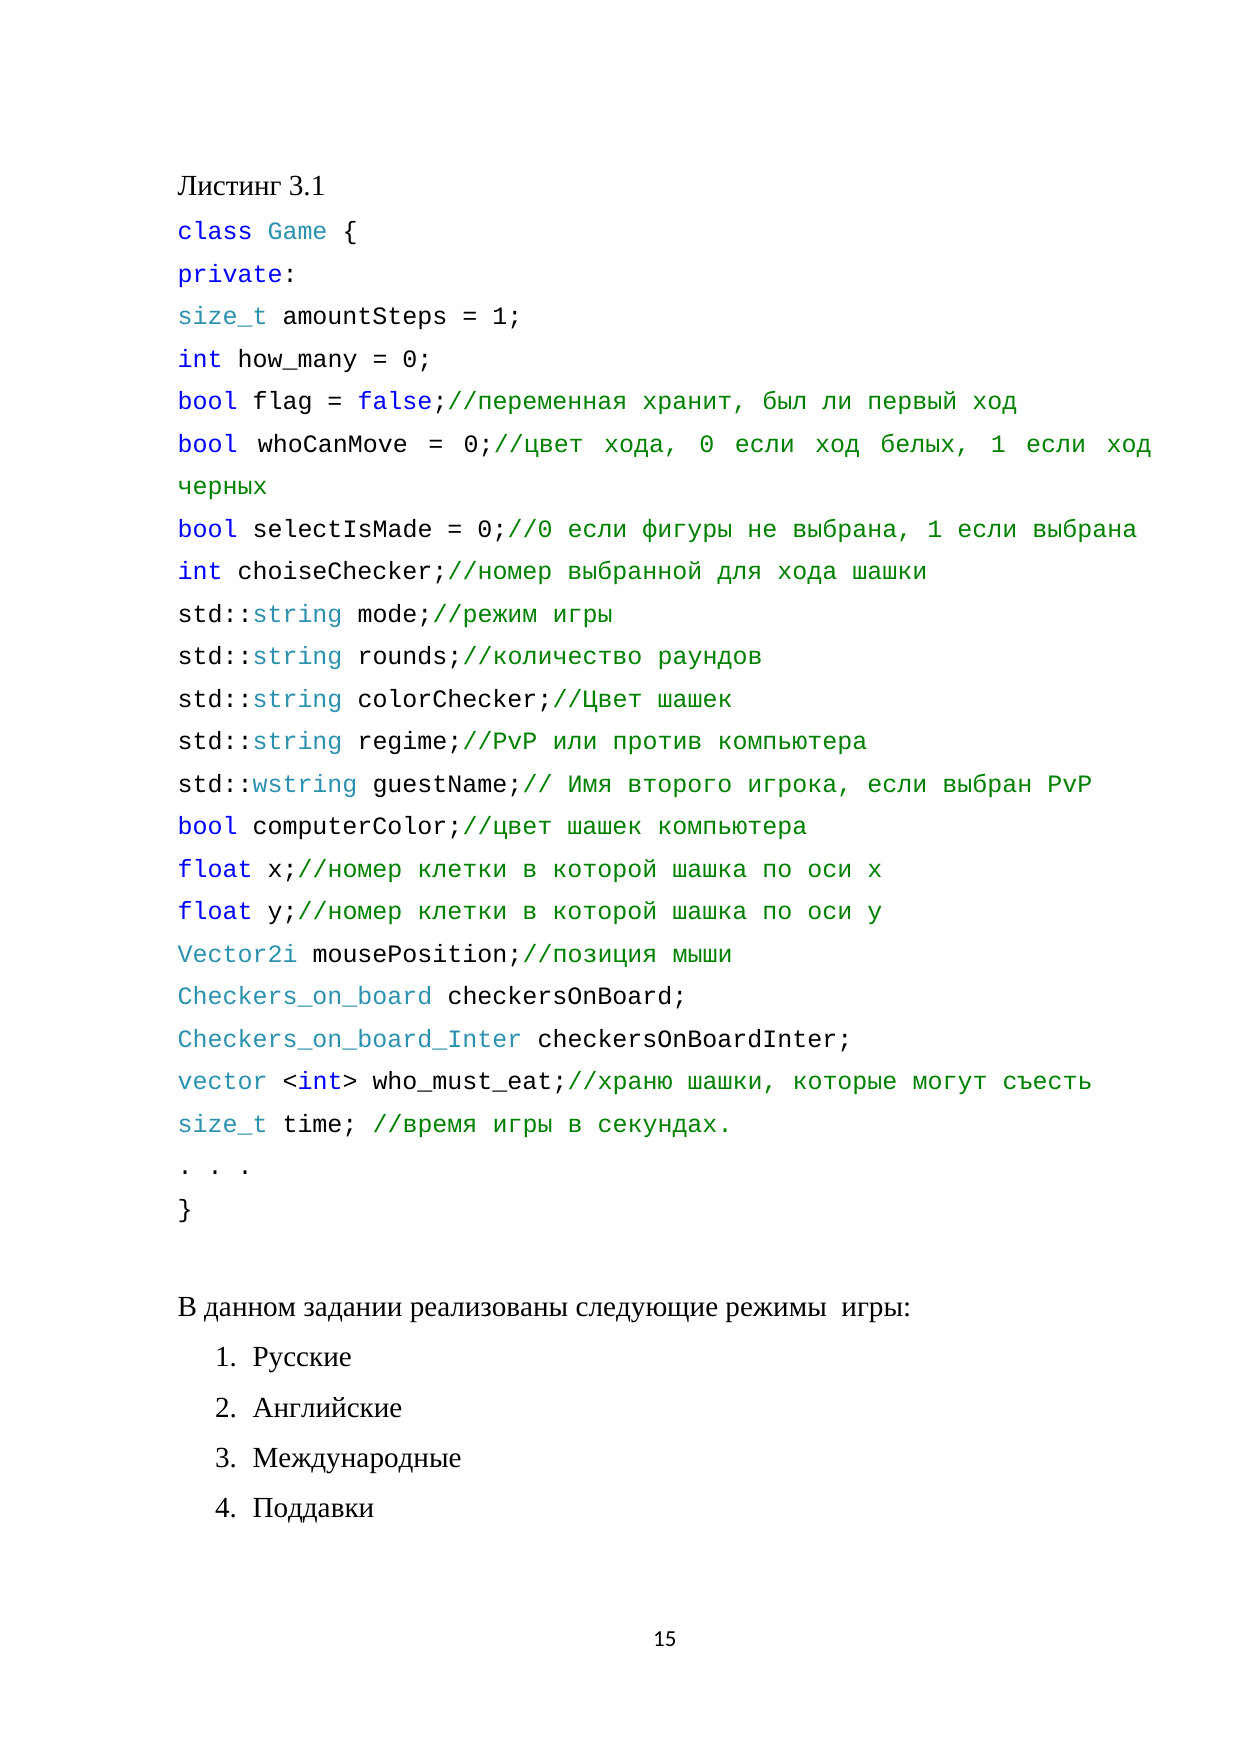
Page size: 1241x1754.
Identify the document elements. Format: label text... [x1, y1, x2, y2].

text vector <int> who_must_eat;//храню шашки, которые могут съесть [177, 1069, 1152, 1097]
text Vector2i mousePosition;//позиция мыши [177, 941, 1152, 969]
text size_t time; //время игры в секундах. [177, 1111, 1152, 1139]
list Английские [215, 1390, 1152, 1423]
text int choiseChecker;//номер выбранной для хода шашки [177, 559, 1152, 587]
text std::string mode;//режим игры [177, 601, 1152, 629]
text } [177, 1196, 1152, 1224]
text size_t amountSteps = 1; [177, 304, 1152, 332]
list Международные [215, 1440, 1152, 1473]
text Checkers_on_board_Inter checkersOnBoardInter; [177, 1026, 1152, 1054]
text private: [177, 261, 1152, 289]
text std::string regime;//PvP или против компьютера [177, 729, 1152, 757]
text std::string rounds;//количество раундов [177, 644, 1152, 672]
text bool whoCanMove = 0;//цвет хода, 0 если ход белых, 1 если ход черных [177, 431, 1152, 502]
list Поддавки [215, 1490, 1152, 1524]
text Листинг 3.1 [177, 168, 1152, 202]
text std::wstring guestName;// Имя второго игрока, если выбран PvP [177, 771, 1152, 799]
text int how_many = 0; [177, 346, 1152, 374]
text . . . [177, 1154, 1152, 1182]
text float y;//номер клетки в которой шашка по оси у [177, 899, 1152, 927]
text std::string colorChecker;//Цвет шашек [177, 686, 1152, 714]
text Checkers_on_board checkersOnBoard; [177, 984, 1152, 1012]
text bool selectIsMade = 0;//0 если фигуры не выбрана, 1 если выбрана [177, 516, 1152, 544]
text В данном задании реализованы следующие режимы игры: [177, 1289, 1152, 1323]
text float x;//номер клетки в которой шашка по оси х [177, 856, 1152, 884]
text bool flag = false;//переменная хранит, был ли первый ход [177, 389, 1152, 417]
text class Game { [177, 219, 1152, 247]
text bool computerColor;//цвет шашек компьютера [177, 814, 1152, 842]
list Русские [215, 1339, 1152, 1373]
